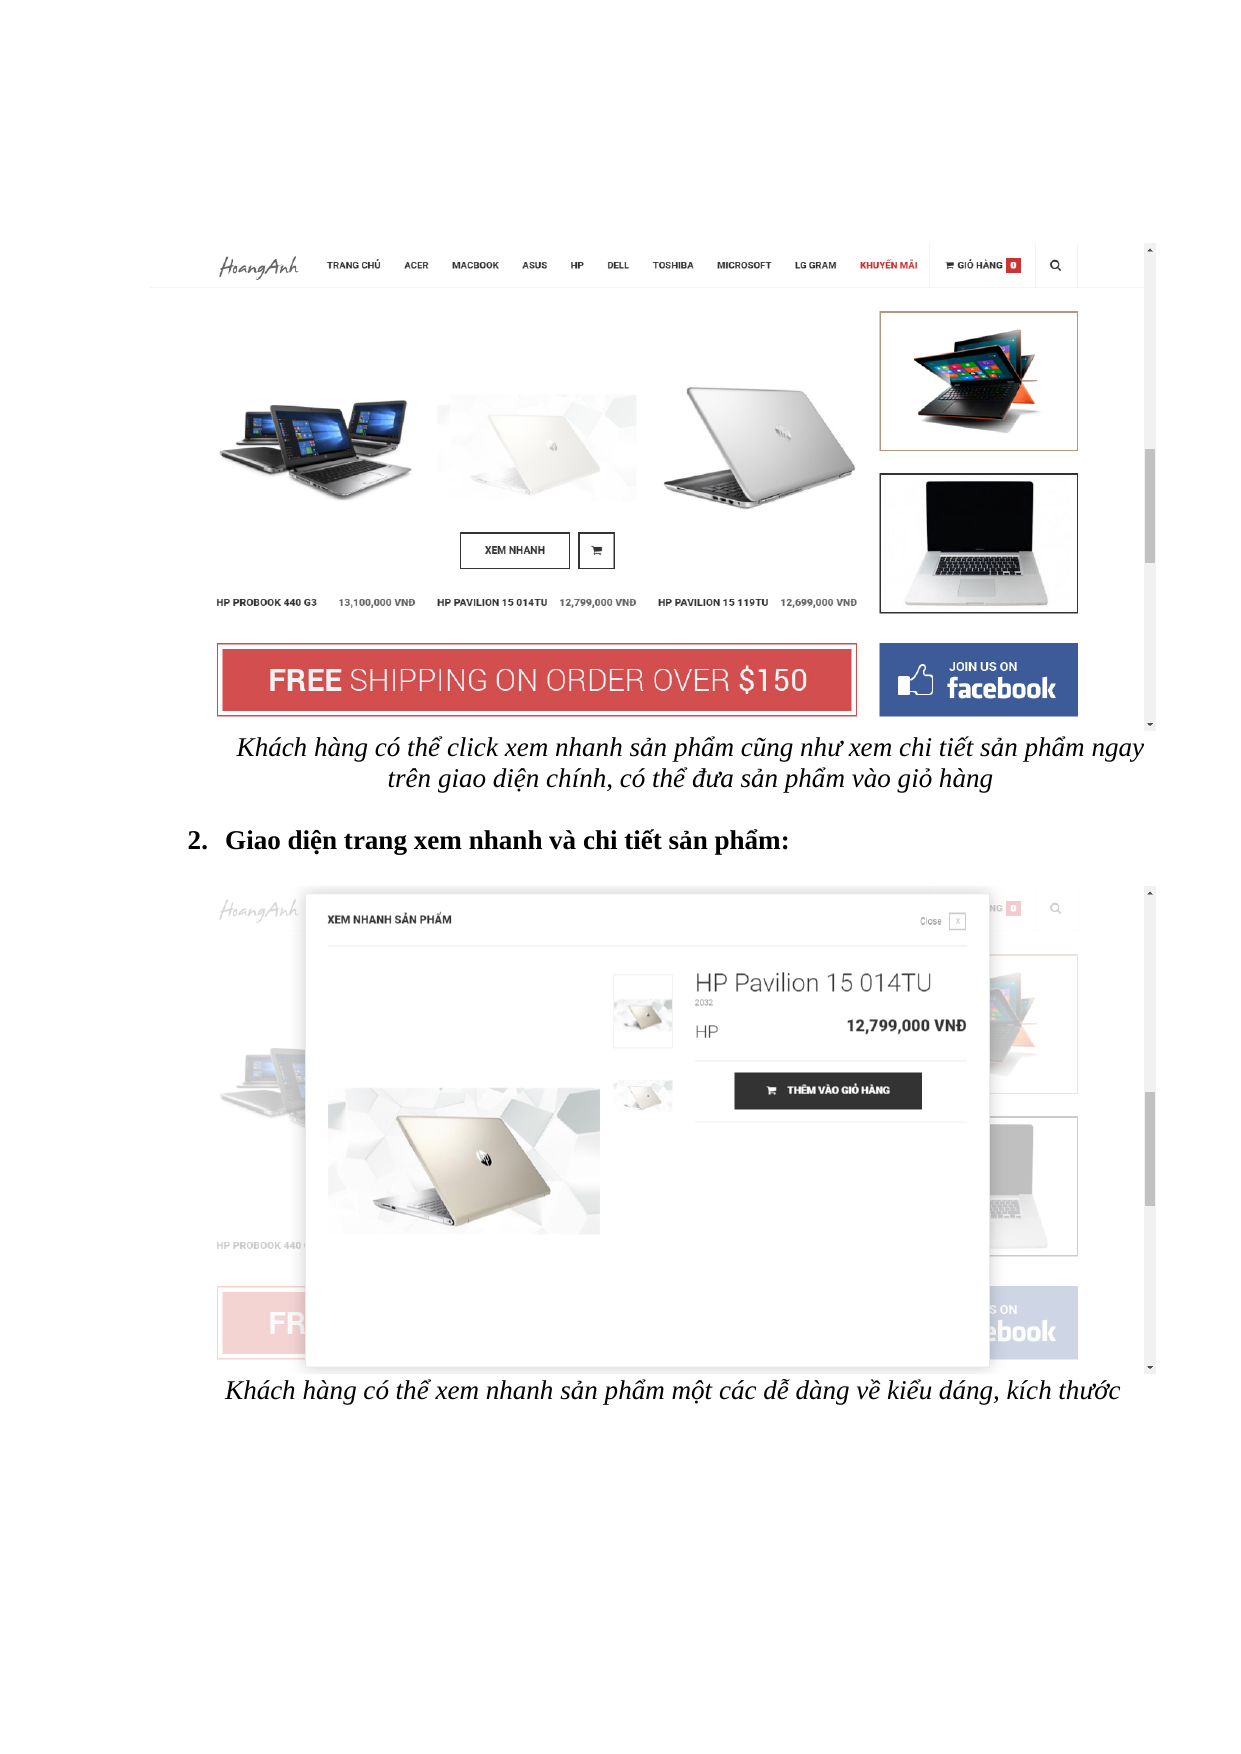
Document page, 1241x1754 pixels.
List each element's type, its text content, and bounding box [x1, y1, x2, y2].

list Khách hàng có thể xem nhanh sản phẩm một các dễ dàng về kiểu dáng, kích thước [225, 1374, 1156, 1405]
list Giao diện trang xem nhanh và chi tiết sản phẩm: [187, 824, 1156, 855]
picture [150, 886, 1156, 1374]
list Khách hàng có thể click xem nhanh sản phẩm cũng như xem chi tiết sản phẩm ngay trên giao diện chính, có thể đưa sản phẩm vào giỏ hàng [225, 731, 1156, 793]
picture [150, 243, 1156, 731]
